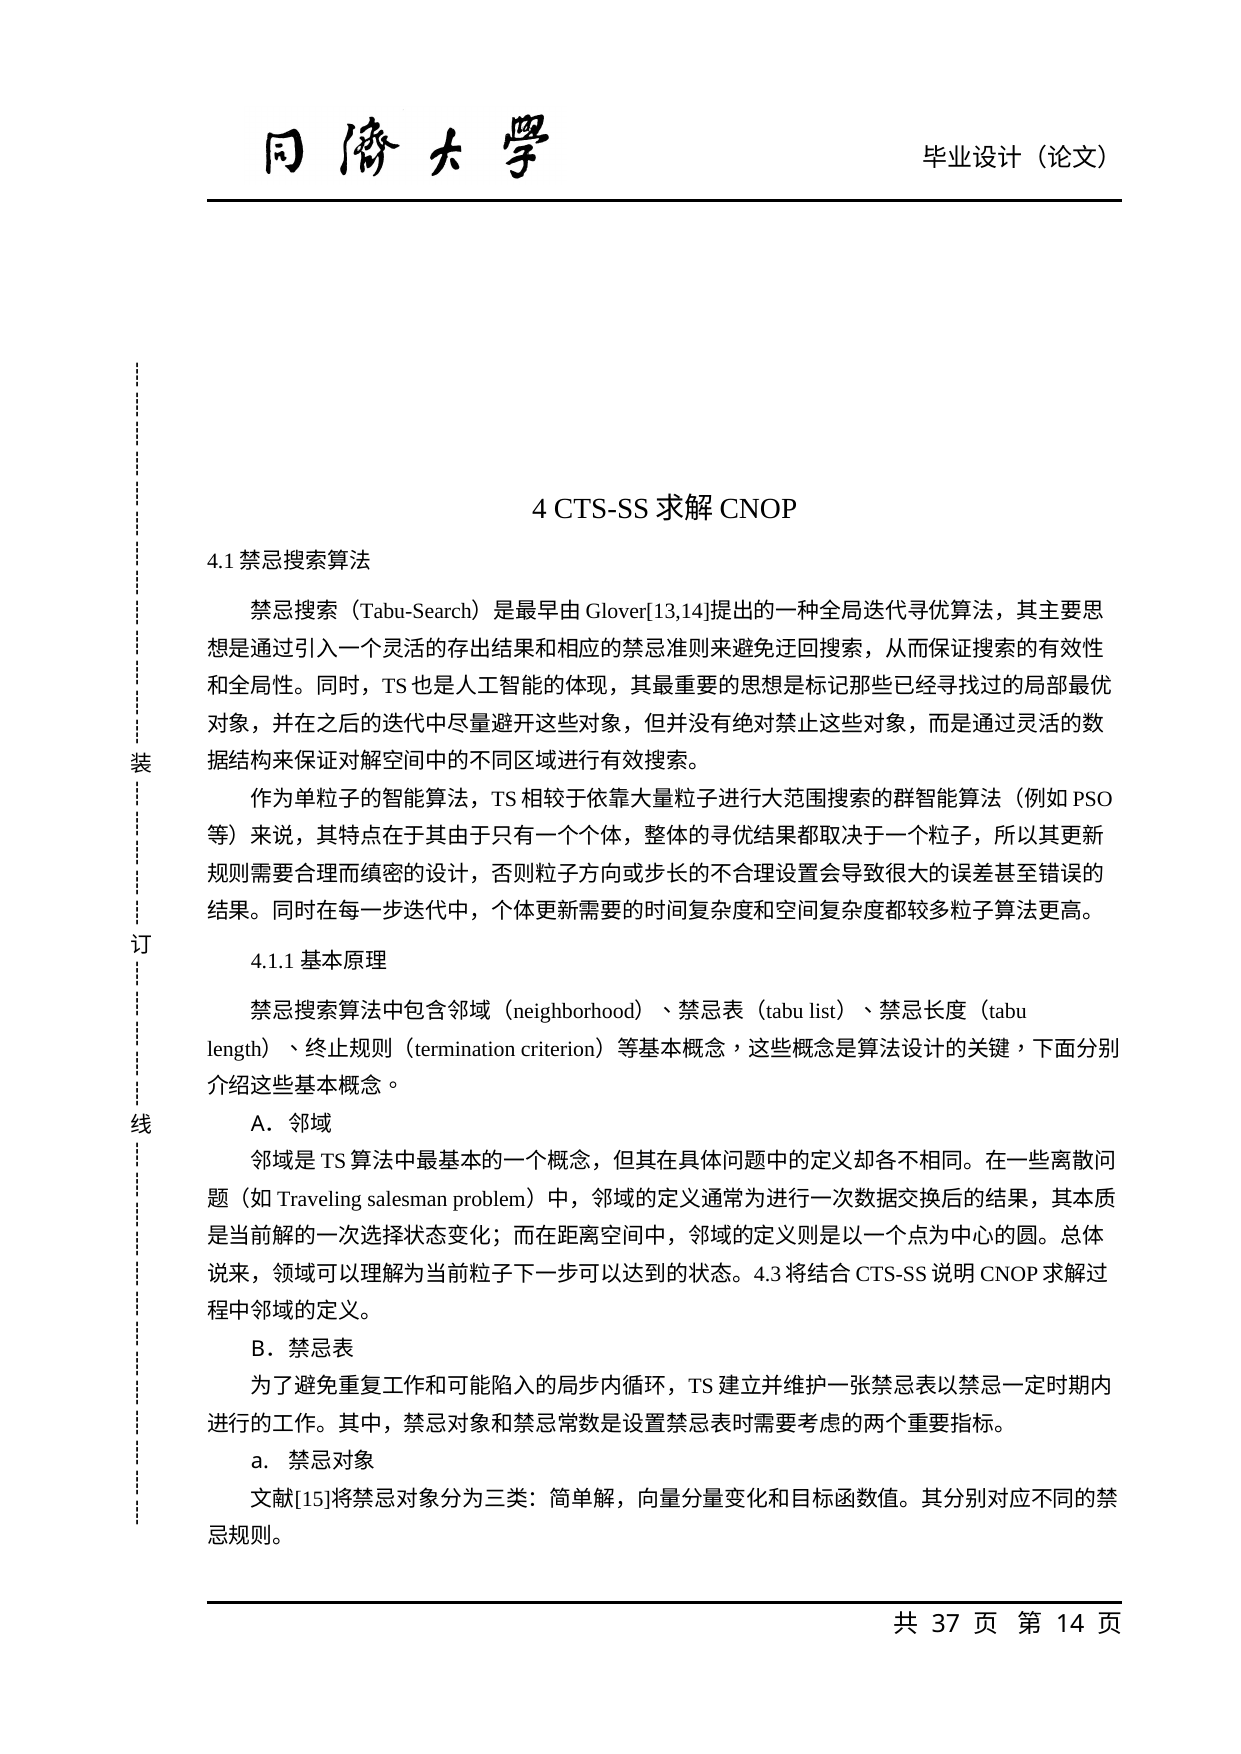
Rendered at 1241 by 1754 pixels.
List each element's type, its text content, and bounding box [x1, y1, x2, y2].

list 禁忌对象 [251, 1439, 1122, 1476]
text 禁忌搜索（Tabu-Search）是最早由Glover[13,14]提出的一种全局迭代寻优算法，其主要思想是通过引入一个灵活的存出结果和相应的禁忌准则来避免迂回搜索，从而保证搜索的有效性和全局性。同时，TS也是人工智能的体现，其最重要的思想是标记那些已经寻找过的局部最优对象，并在之后的迭代中尽量避开这些对象，但并没有绝对禁止这些对象，而是通过灵活的数据结构来保证对解空间中的不同区域进行有效搜索。 [207, 589, 1122, 776]
list 禁忌表 [251, 1326, 1122, 1364]
text 禁忌搜索算法中包含邻域（neighborhood）、禁忌表（tabu list）、禁忌长度（tabu length）、终止规则（termination criterion）等基本概念，这些概念是算法设计的关键，下面分别介绍这些基本概念。 [207, 989, 1122, 1101]
text 文献[15]将禁忌对象分为三类：简单解，向量分量变化和目标函数值。其分别对应不同的禁忌规则。 [207, 1476, 1122, 1551]
text 邻域是TS算法中最基本的一个概念，但其在具体问题中的定义却各不相同。在一些离散问题（如Traveling salesman problem）中，邻域的定义通常为进行一次数据交换后的结果，其本质是当前解的一次选择状态变化；而在距离空间中，邻域的定义则是以一个点为中心的圆。总体说来，领域可以理解为当前粒子下一步可以达到的状态。4.3将结合CTS-SS说明CNOP求解过程中邻域的定义。 [207, 1139, 1122, 1326]
text 为了避免重复工作和可能陷入的局步内循环，TS建立并维护一张禁忌表以禁忌一定时期内进行的工作。其中，禁忌对象和禁忌常数是设置禁忌表时需要考虑的两个重要指标。 [207, 1364, 1122, 1439]
subtitle 4.1 禁忌搜索算法 [207, 539, 1122, 576]
subtitle 4.1.1 基本原理 [207, 939, 1122, 976]
picture [244, 106, 567, 185]
list 邻域 [251, 1101, 1122, 1139]
subtitle 4 CTS-SS求解CNOP [207, 489, 1122, 526]
text 作为单粒子的智能算法，TS相较于依靠大量粒子进行大范围搜索的群智能算法（例如PSO等）来说，其特点在于其由于只有一个个体，整体的寻优结果都取决于一个粒子，所以其更新规则需要合理而缜密的设计，否则粒子方向或步长的不合理设置会导致很大的误差甚至错误的结果。同时在每一步迭代中，个体更新需要的时间复杂度和空间复杂度都较多粒子算法更高。 [207, 776, 1122, 926]
